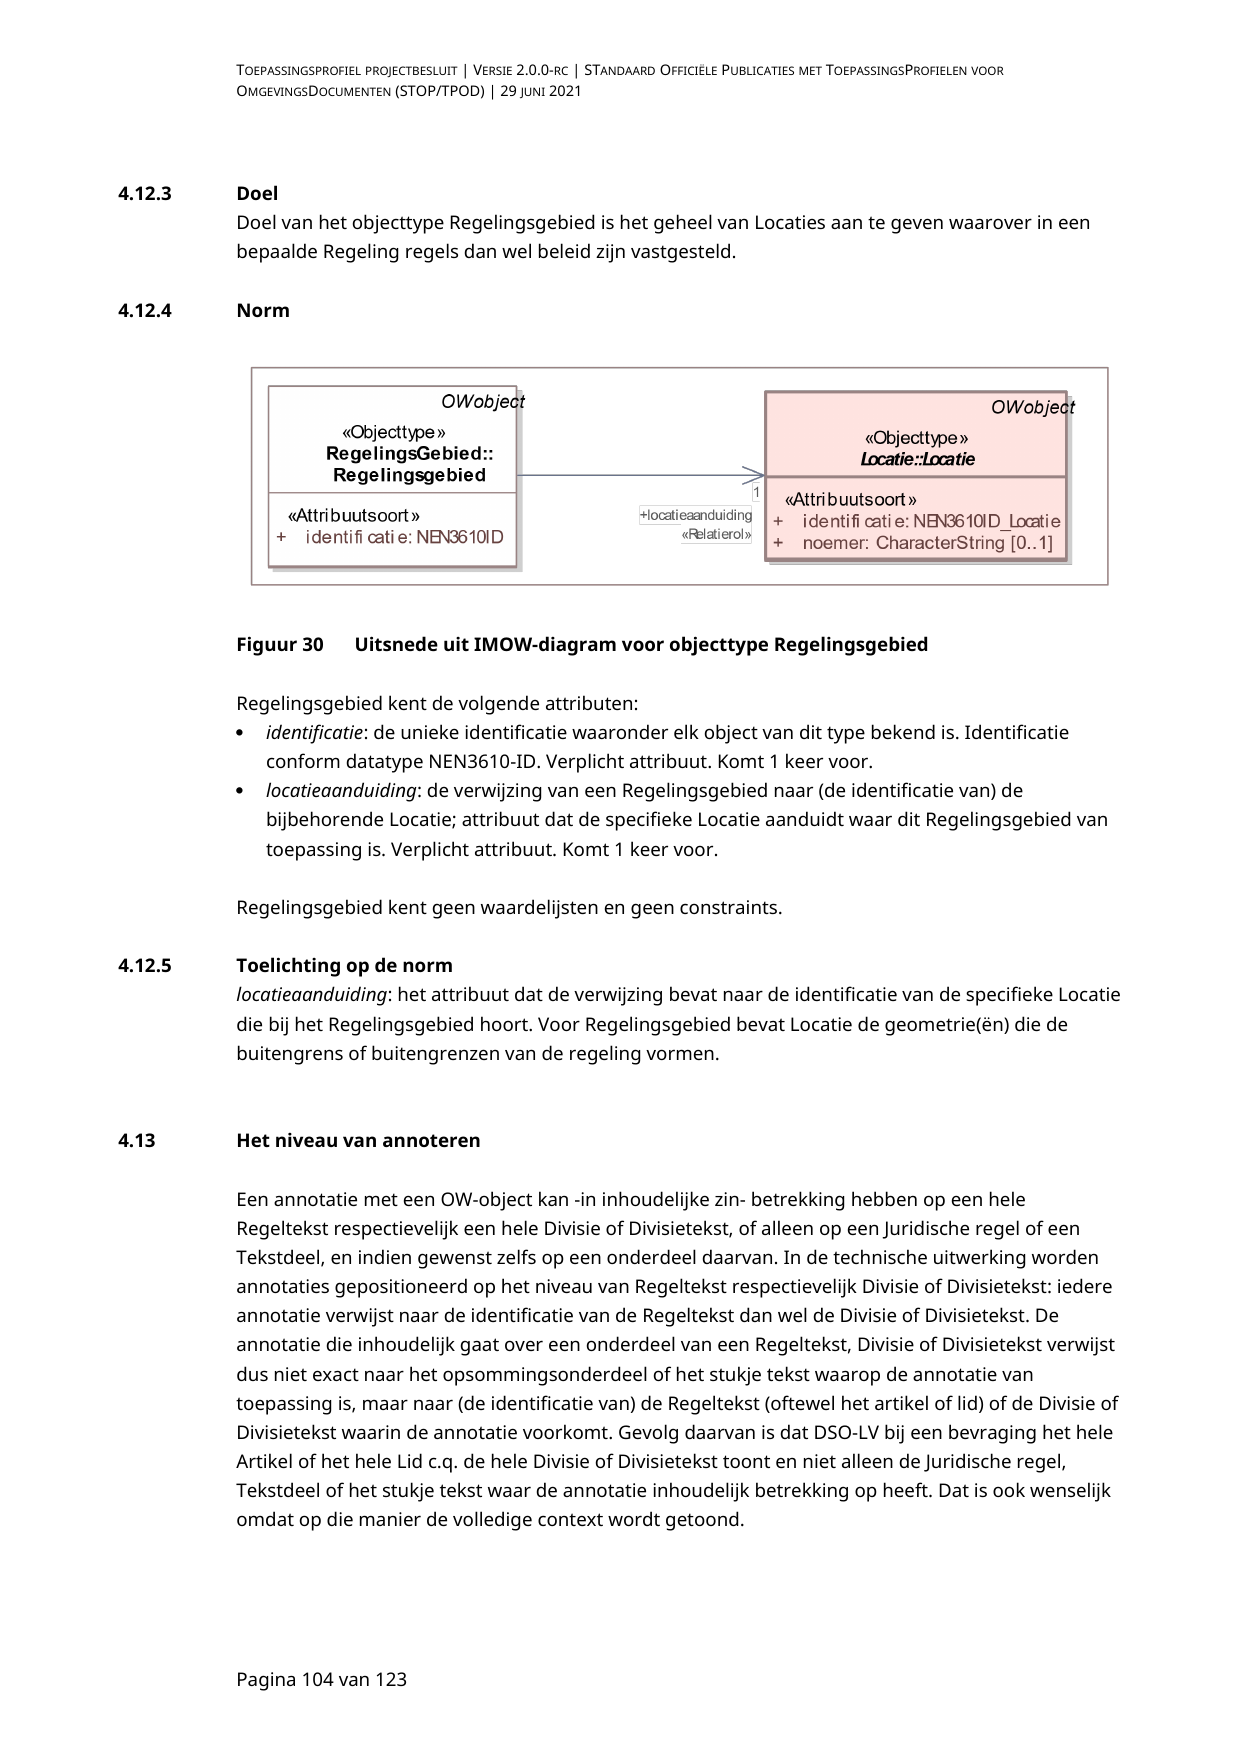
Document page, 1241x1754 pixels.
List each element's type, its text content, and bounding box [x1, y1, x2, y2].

text Een annotatie met een OW-object kan -in inhoudelijke zin- betrekking hebben op een hele Regeltekst respectievelijk een hele Divisie of Divisietekst, of alleen op een Juridische regel of een Tekstdeel, en indien gewenst zelfs op een onderdeel daarvan. In de technische uitwerking worden annotaties gepositioneerd op het niveau van Regeltekst respectievelijk Divisie of Divisietekst: iedere annotatie verwijst naar de identificatie van de Regeltekst dan wel de Divisie of Divisietekst. De annotatie die inhoudelijk gaat over een onderdeel van een Regeltekst, Divisie of Divisietekst verwijst dus niet exact naar het opsommingsonderdeel of het stukje tekst waarop de annotatie van toepassing is, maar naar (de identificatie van) de Regeltekst (oftewel het artikel of lid) of de Divisie of Divisietekst waarin de annotatie voorkomt. Gevolg daarvan is dat DSO-LV bij een bevraging het hele Artikel of het hele Lid c.q. de hele Divisie of Divisietekst toont en niet alleen de Juridische regel, Tekstdeel of het stukje tekst waar de annotatie inhoudelijk betrekking op heeft. Dat is ook wenselijk omdat op die manier de volledige context wordt getoond. [236, 1183, 1122, 1533]
subtitle Doel [118, 177, 1122, 206]
subtitle Het niveau van annoteren [118, 1124, 1122, 1153]
picture [236, 352, 1123, 600]
text locatieaanduiding: de verwijzing van een Regelingsgebied naar (de identificatie van) de bijbehorende Locatie; attribuut dat de specifieke Locatie aanduidt waar dit Regelingsgebied van toepassing is. Verplicht attribuut. Komt 1 keer voor. [236, 774, 1122, 862]
text Regelingsgebied kent de volgende attributen: [236, 687, 1122, 716]
text locatieaanduiding: het attribuut dat de verwijzing bevat naar de identificatie van de specifieke Locatie die bij het Regelingsgebied hoort. Voor Regelingsgebied bevat Locatie de geometrie(ën) die de buitengrens of buitengrenzen van de regeling vormen. [236, 978, 1122, 1066]
text Regelingsgebied kent geen waardelijsten en geen constraints. [236, 862, 1122, 920]
text Uitsnede uit IMOW-diagram voor objecttype Regelingsgebied [236, 628, 1122, 658]
subtitle Norm [118, 294, 1122, 323]
text Doel van het objecttype Regelingsgebied is het geheel van Locaties aan te geven waarover in een bepaalde Regeling regels dan wel beleid zijn vastgesteld. [236, 206, 1122, 265]
text identificatie: de unieke identificatie waaronder elk object van dit type bekend is. Identificatie conform datatype NEN3610-ID. Verplicht attribuut. Komt 1 keer voor. [236, 716, 1122, 774]
subtitle Toelichting op de norm [118, 949, 1122, 978]
